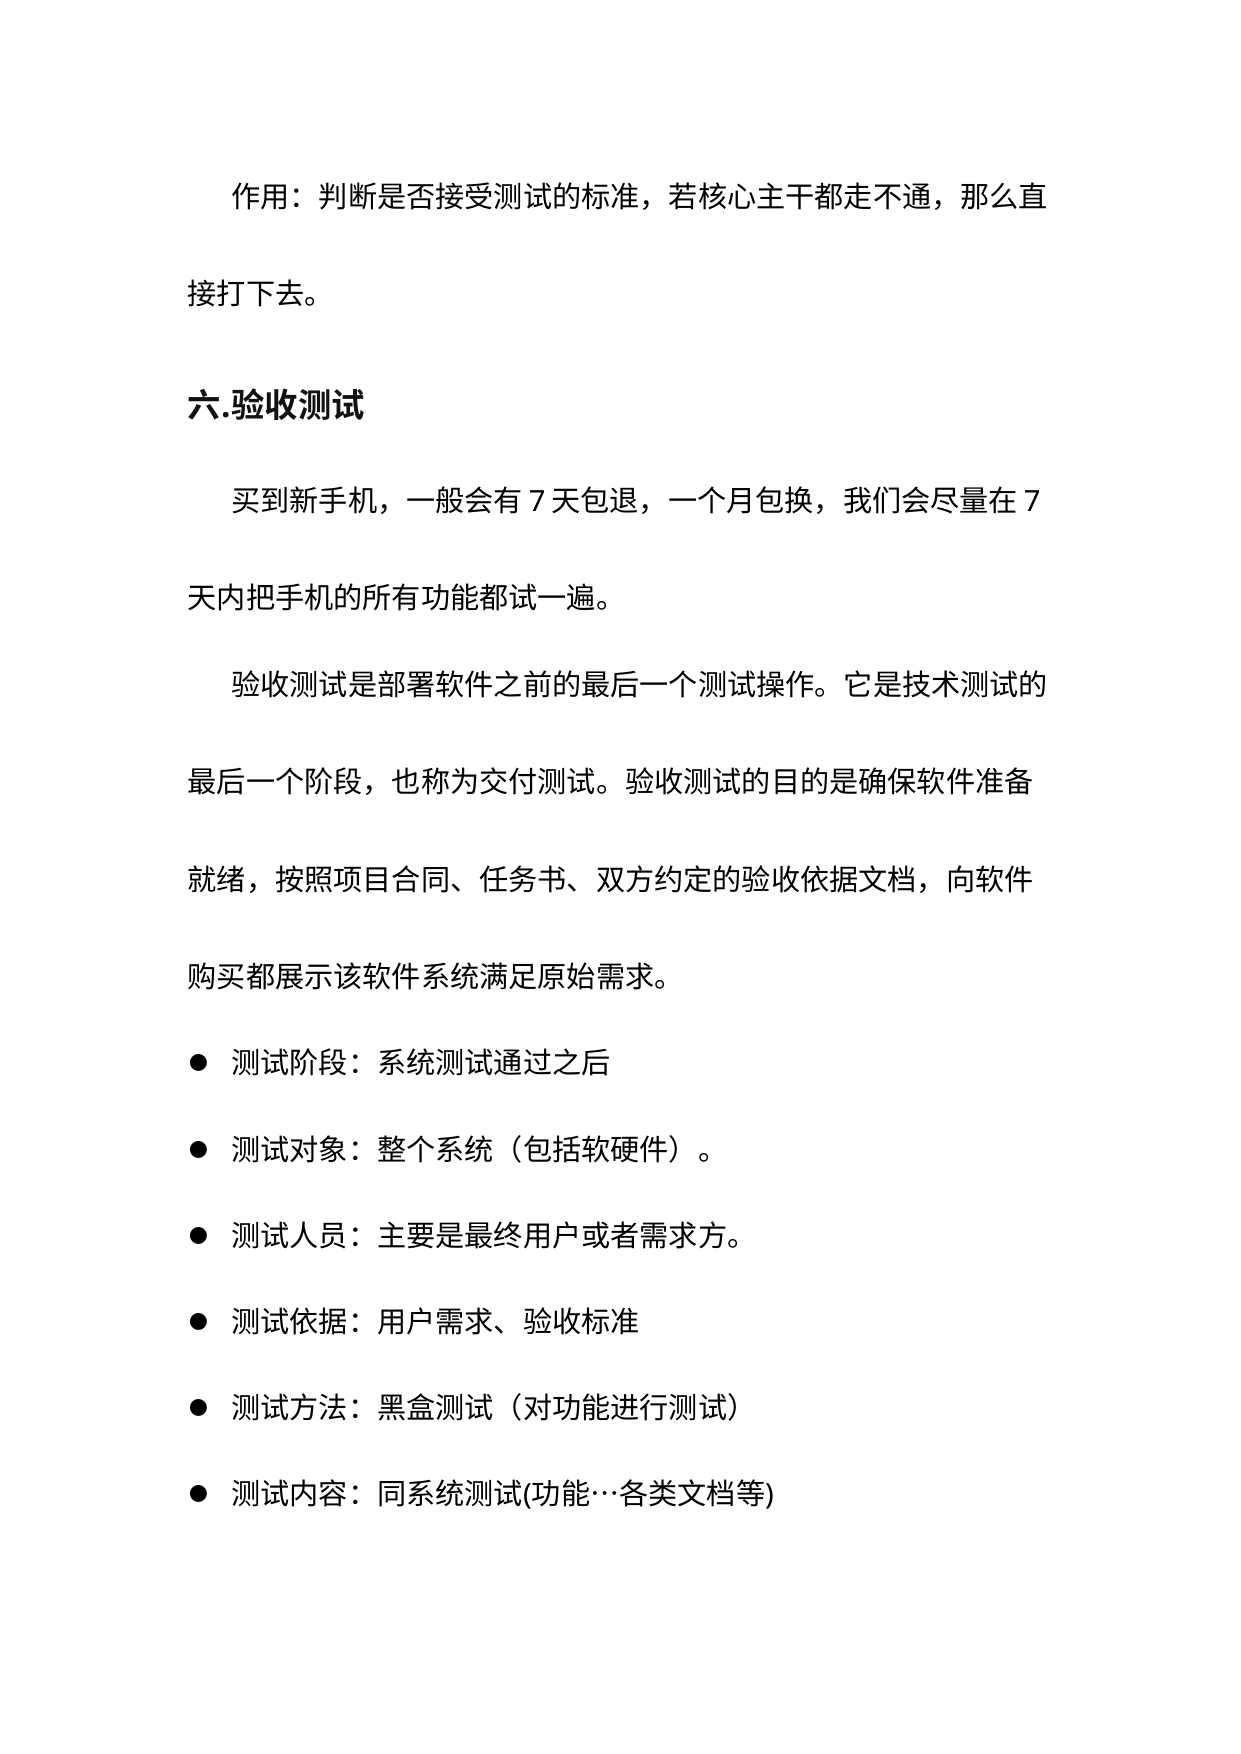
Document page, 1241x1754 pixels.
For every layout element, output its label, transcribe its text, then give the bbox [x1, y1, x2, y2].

list 测试对象：整个系统（包括软硬件）。 [187, 1115, 1053, 1180]
list 测试依据：用户需求、验收标准 [187, 1287, 1053, 1352]
list 验收测试是部署软件之前的最后一个测试操作。它是技术测试的最后一个阶段，也称为交付测试。验收测试的目的是确保软件准备就绪，按照项目合同、任务书、双方约定的验收依据文档，向软件购买都展示该软件系统满足原始需求。 [187, 650, 1053, 1007]
list 测试阶段：系统测试通过之后 [187, 1028, 1053, 1093]
list 测试方法：黑盒测试（对功能进行测试） [187, 1373, 1053, 1438]
list 测试内容：同系统测试(功能…各类文档等) [187, 1459, 1053, 1524]
list 验收测试 [187, 371, 1053, 436]
list 作用：判断是否接受测试的标准，若核心主干都走不通，那么直接打下去。 [187, 162, 1053, 324]
list 买到新手机，一般会有7天包退，一个月包换，我们会尽量在7天内把手机的所有功能都试一遍。 [187, 466, 1053, 629]
list 测试人员：主要是最终用户或者需求方。 [187, 1201, 1053, 1266]
